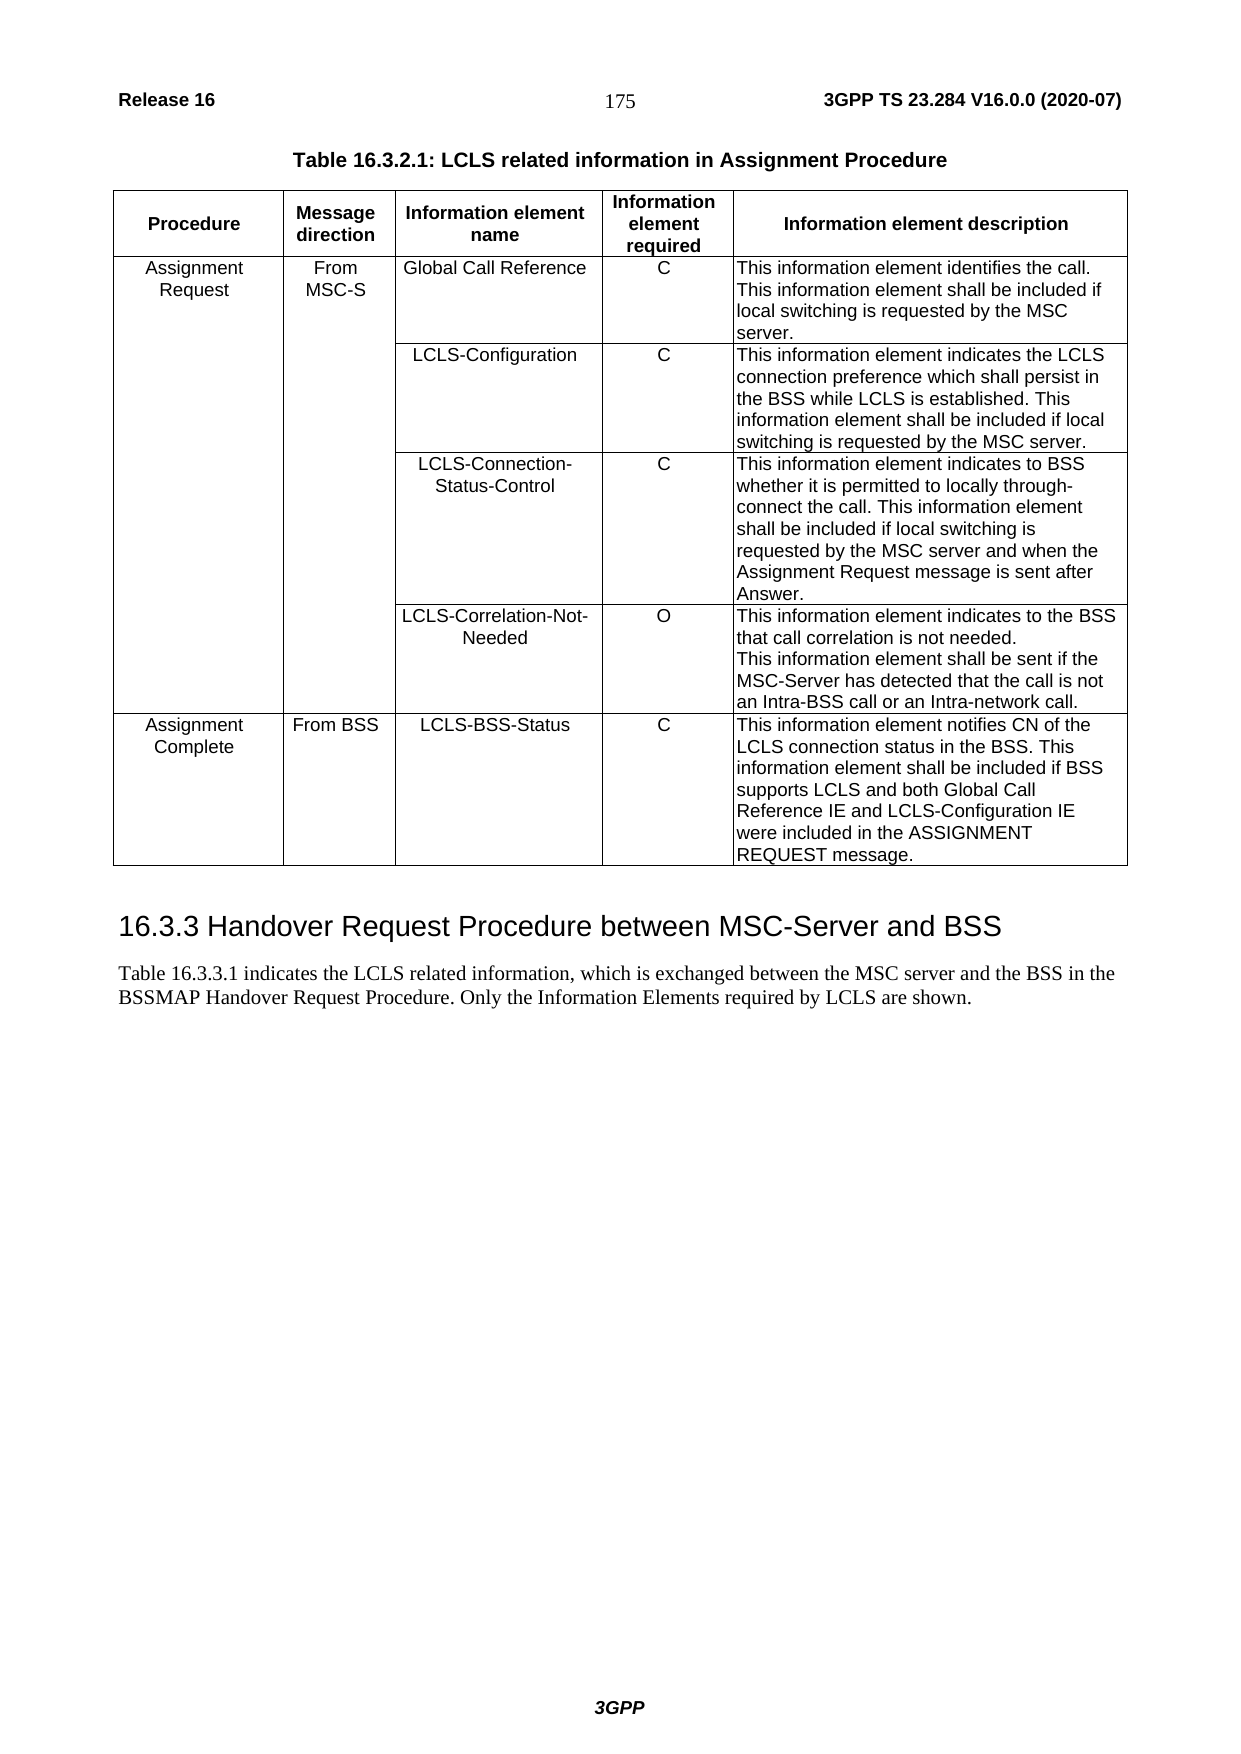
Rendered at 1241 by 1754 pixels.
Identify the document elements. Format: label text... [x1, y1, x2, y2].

table_cell This information element indicates to BSS whether it is permitted to locally through-connect the call. This information element shall be included if local switching is requested by the MSC server and when the Assignment Request message is sent after Answer. [734, 453, 1127, 604]
table_cell LCLS-Correlation-Not-Needed [396, 605, 602, 713]
table_cell LCLS-Connection-Status-Control [396, 453, 602, 604]
table_cell O [603, 605, 733, 713]
table_header Information element required [603, 191, 733, 256]
table_cell Assignment Request [114, 257, 283, 713]
table_cell C [603, 714, 733, 865]
table_header Procedure [114, 191, 283, 256]
table_cell This information element identifies the call. This information element shall be included if local switching is requested by the MSC server. [734, 257, 1127, 343]
table_cell This information element indicates the LCLS connection preference which shall persist in the BSS while LCLS is established. This information element shall be included if local switching is requested by the MSC server. [734, 344, 1127, 452]
table_header Information element description [734, 191, 1127, 256]
text Table 16.3.2.1: LCLS related information in Assignment Procedure [118, 147, 1122, 171]
text Table 16.3.3.1 indicates the LCLS related information, which is exchanged between the MSC server and the BSS in the BSSMAP Handover Request Procedure. Only the Information Elements required by LCLS are shown. [118, 961, 1122, 1009]
table_header Message direction [284, 191, 395, 256]
table_cell Global Call Reference [396, 257, 602, 343]
table_cell C [603, 257, 733, 343]
table_cell This information element notifies CN of the LCLS connection status in the BSS. This information element shall be included if BSS supports LCLS and both Global Call Reference IE and LCLS-Configuration IE were included in the ASSIGNMENT REQUEST message. [734, 714, 1127, 865]
table_cell LCLS-Configuration [396, 344, 602, 452]
table_cell LCLS-BSS-Status [396, 714, 602, 865]
table_cell C [603, 344, 733, 452]
table_cell C [603, 453, 733, 604]
table_header Information element name [396, 191, 602, 256]
table_cell This information element indicates to the BSS that call correlation is not needed. This information element shall be sent if the MSC-Server has detected that the call is not an Intra-BSS call or an Intra-network call. [734, 605, 1127, 713]
table_cell From MSC-S [284, 257, 395, 713]
subtitle 16.3.3 Handover Request Procedure between MSC-Server and BSS [118, 909, 1122, 942]
table_cell Assignment Complete [114, 714, 283, 865]
table_cell From BSS [284, 714, 395, 865]
